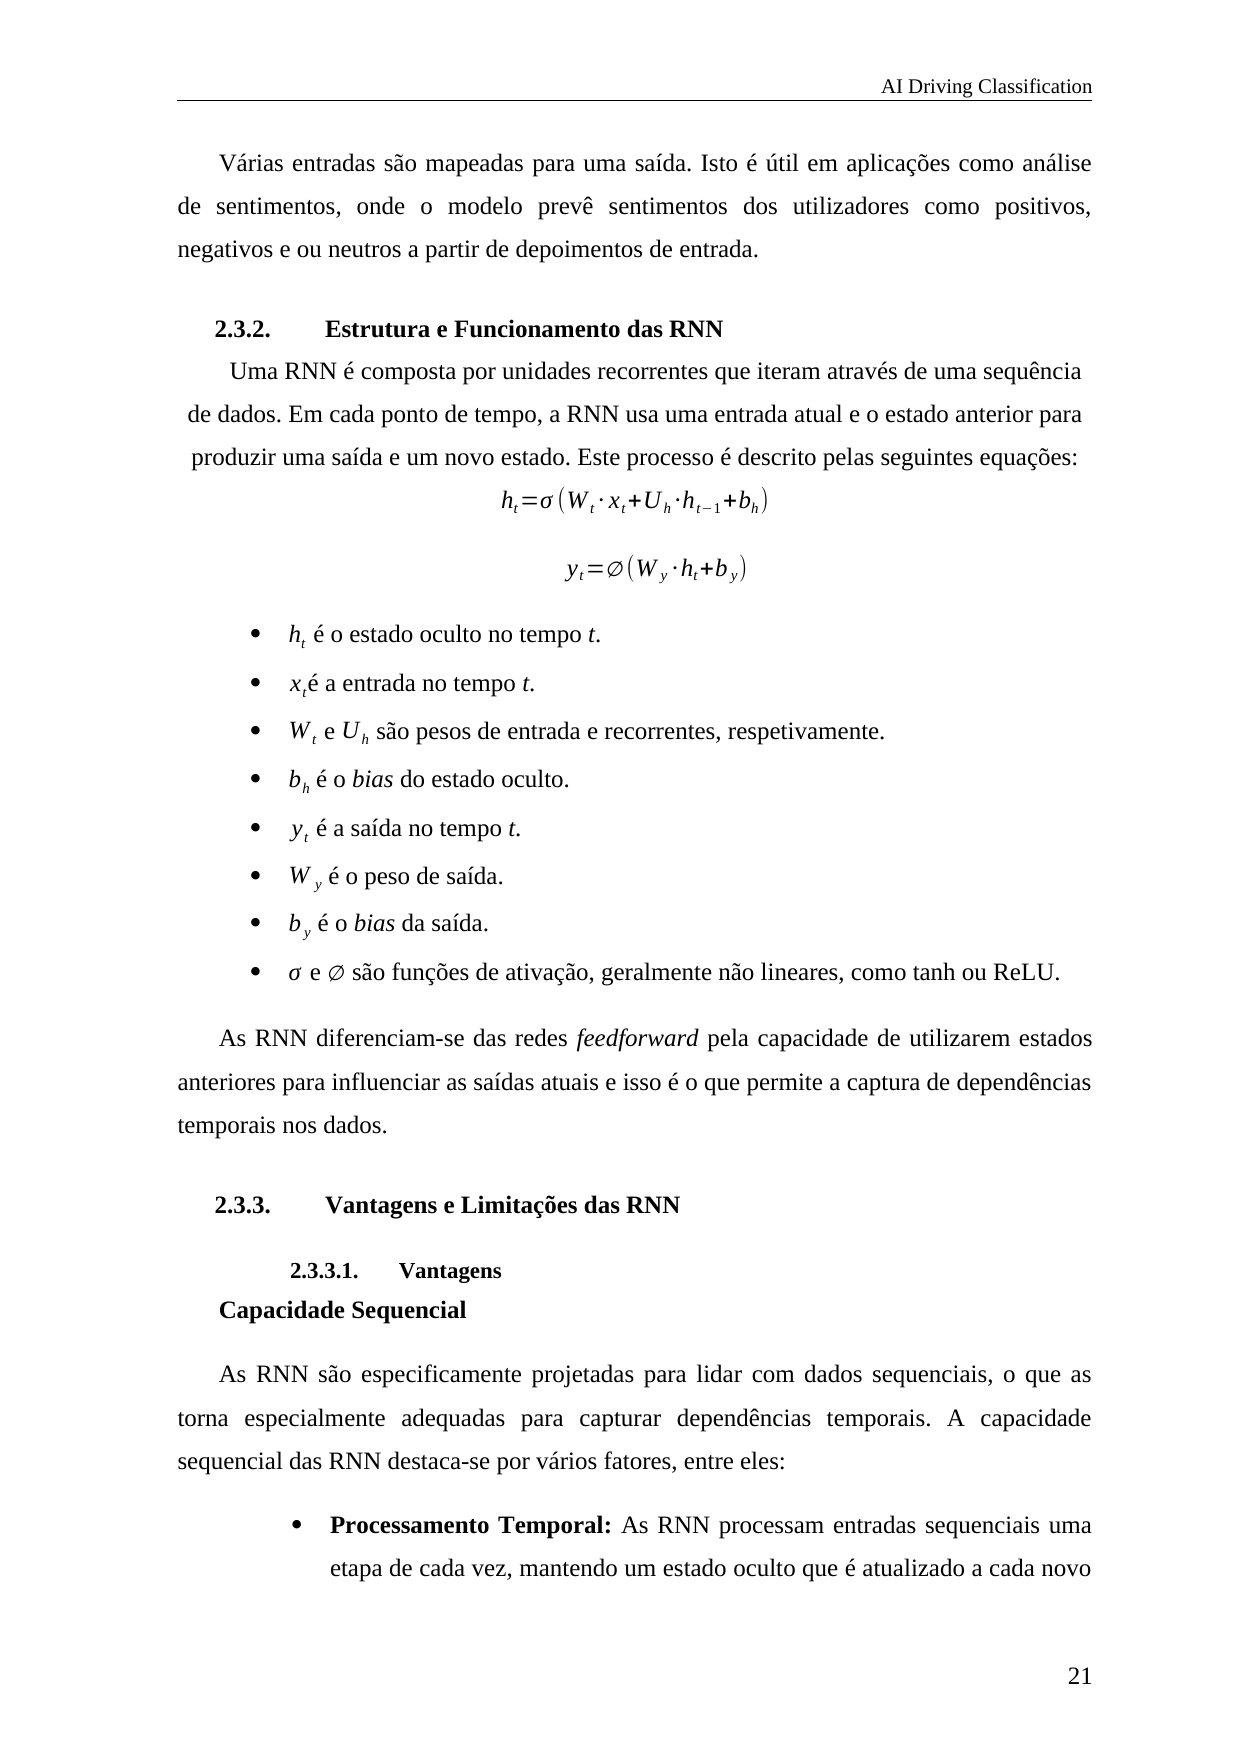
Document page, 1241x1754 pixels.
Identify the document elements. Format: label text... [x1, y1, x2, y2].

list e são funções de ativação, geralmente não lineares, como tanh ou ReLU. [251, 957, 1092, 988]
text Uma RNN é composta por unidades recorrentes que iteram através de uma sequência de dados. Em cada ponto de tempo, a RNN usa uma entrada atual e o estado anterior para produzir uma saída e um novo estado. Este processo é descrito pelas seguintes equações: [177, 356, 1092, 517]
text As RNN diferenciam-se das redes feedforward pela capacidade de utilizarem estados anteriores para influenciar as saídas atuais e isso é o que permite a captura de dependências temporais nos dados. [177, 1023, 1092, 1138]
subtitle Vantagens [290, 1257, 1092, 1283]
subtitle Estrutura e Funcionamento das RNN [214, 314, 1092, 343]
text As RNN são especificamente projetadas para lidar com dados sequenciais, o que as torna especialmente adequadas para capturar dependências temporais. A capacidade sequencial das RNN destaca-se por vários fatores, entre eles: [177, 1359, 1092, 1474]
list ​ é o estado oculto no tempo t. [251, 619, 1092, 653]
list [292, 1510, 1092, 1582]
list ​ e ​ são pesos de entrada e recorrentes, respetivamente. [251, 716, 1092, 749]
list é o peso de saída. [251, 861, 1092, 894]
list ​ é o bias do estado oculto. [251, 764, 1092, 798]
subtitle Vantagens e Limitações das RNN [214, 1190, 1092, 1219]
list é a entrada no tempo t. [251, 668, 1092, 701]
list ​ é o bias da saída. [251, 908, 1092, 941]
list é a saída no tempo t. [251, 813, 1092, 846]
text Várias entradas são mapeadas para uma saída. Isto é útil em aplicações como análise de sentimentos, onde o modelo prevê sentimentos dos utilizadores como positivos, negativos e ou neutros a partir de depoimentos de entrada. [177, 148, 1092, 263]
text Capacidade Sequencial [177, 1296, 1092, 1324]
